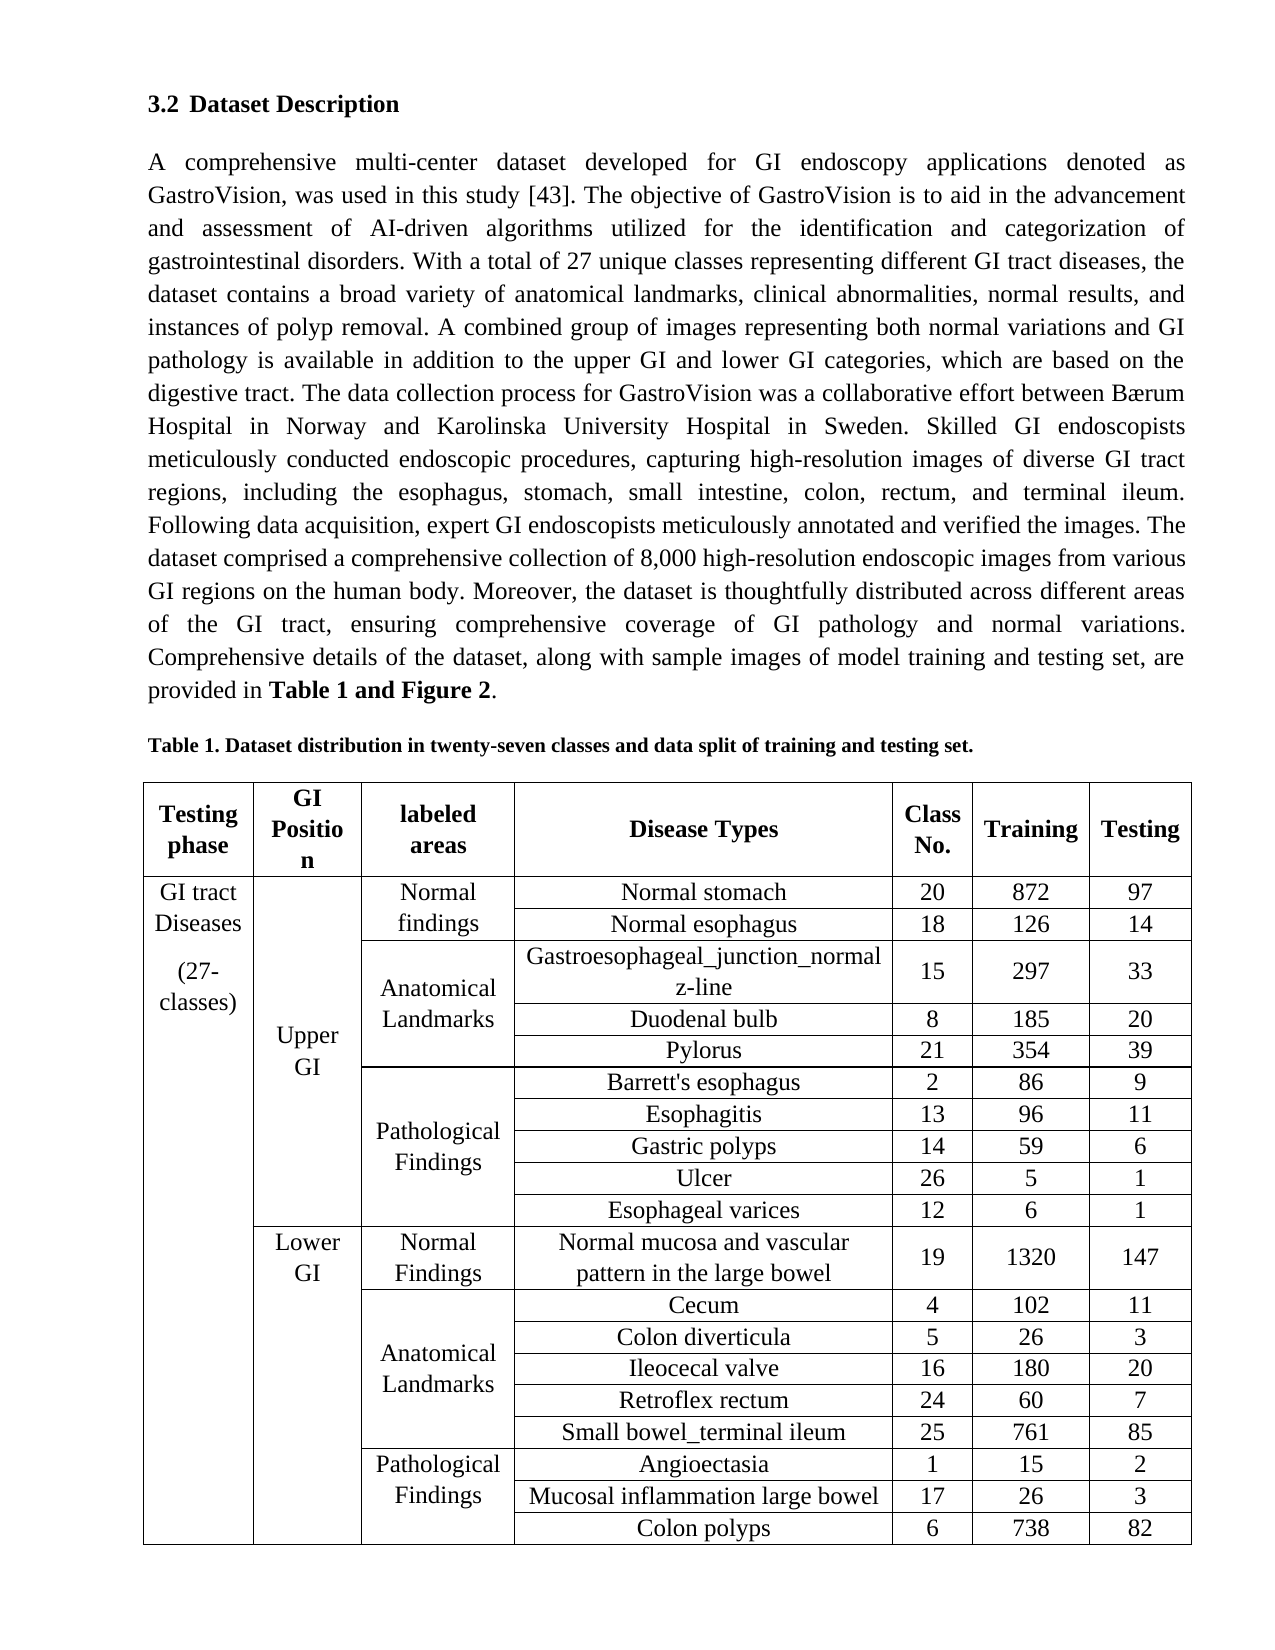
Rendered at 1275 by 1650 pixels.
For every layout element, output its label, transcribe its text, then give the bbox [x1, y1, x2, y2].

table_cell Angioectasia [515, 1449, 892, 1480]
table_header Testing phase [144, 783, 253, 876]
table_cell 6 [1090, 1131, 1191, 1162]
table_cell 82 [1090, 1513, 1191, 1544]
table_cell 15 [973, 1449, 1089, 1480]
table_cell 86 [973, 1068, 1089, 1098]
table_cell Cecum [515, 1290, 892, 1321]
table_cell 1 [1090, 1195, 1191, 1226]
table_cell 33 [1090, 941, 1191, 1003]
table_cell 1320 [973, 1227, 1089, 1289]
table_cell 26 [893, 1163, 972, 1194]
table_cell 19 [893, 1227, 972, 1289]
table_cell Duodenal bulb [515, 1004, 892, 1034]
table_cell 17 [893, 1481, 972, 1512]
table_cell Normal mucosa and vascular pattern in the large bowel [515, 1227, 892, 1289]
table_cell 872 [973, 877, 1089, 908]
table_cell 7 [1090, 1385, 1191, 1416]
table_cell 102 [973, 1290, 1089, 1321]
table_cell Upper GI [254, 877, 361, 1226]
table_cell 13 [893, 1099, 972, 1130]
table_cell 96 [973, 1099, 1089, 1130]
table_cell 185 [973, 1004, 1089, 1034]
table_cell 761 [973, 1417, 1089, 1448]
table_cell 39 [1090, 1036, 1191, 1066]
table_cell 12 [893, 1195, 972, 1226]
table_cell 354 [973, 1036, 1089, 1066]
table_cell 180 [973, 1354, 1089, 1384]
table_header GI Position [254, 783, 361, 876]
table_cell Retroflex rectum [515, 1385, 892, 1416]
table_cell 20 [1090, 1004, 1191, 1034]
table_cell 4 [893, 1290, 972, 1321]
subtitle Dataset Description [148, 89, 1186, 117]
table_cell Mucosal inflammation large bowel [515, 1481, 892, 1512]
table_cell Normal Findings [362, 1227, 514, 1289]
table_cell Anatomical Landmarks [362, 941, 514, 1066]
table_cell 11 [1090, 1099, 1191, 1130]
table_cell GI tract Diseases (27-classes) [144, 877, 253, 1544]
table_cell 1 [893, 1449, 972, 1480]
table_cell 5 [973, 1163, 1089, 1194]
table_cell Gastroesophageal_junction_normal z-line [515, 941, 892, 1003]
table_cell 21 [893, 1036, 972, 1066]
table_cell 9 [1090, 1068, 1191, 1098]
table_cell Pathological Findings [362, 1068, 514, 1226]
table_cell Esophagitis [515, 1099, 892, 1130]
table_cell Pathological Findings [362, 1449, 514, 1544]
table_cell 738 [973, 1513, 1089, 1544]
table_cell 5 [893, 1322, 972, 1352]
table_cell Anatomical Landmarks [362, 1290, 514, 1448]
table_header Training [973, 783, 1089, 876]
table_cell 16 [893, 1354, 972, 1384]
table_cell 14 [1090, 909, 1191, 940]
text Table 1. Dataset distribution in twenty-seven classes and data split of training and testing set. [148, 733, 1186, 757]
table_cell 8 [893, 1004, 972, 1034]
table_cell 15 [893, 941, 972, 1003]
table_cell Esophageal varices [515, 1195, 892, 1226]
text A comprehensive multi-center dataset developed for GI endoscopy applications denoted as GastroVision, was used in this study [43]. The objective of GastroVision is to aid in the advancement and assessment of AI-driven algorithms utilized for the identification and categorization of gastrointestinal disorders. With a total of 27 unique classes representing different GI tract diseases, the dataset contains a broad variety of anatomical landmarks, clinical abnormalities, normal results, and instances of polyp removal. A combined group of images representing both normal variations and GI pathology is available in addition to the upper GI and lower GI categories, which are based on the digestive tract. The data collection process for GastroVision was a collaborative effort between Bærum Hospital in Norway and Karolinska University Hospital in Sweden. Skilled GI endoscopists meticulously conducted endoscopic procedures, capturing high-resolution images of diverse GI tract regions, including the esophagus, stomach, small intestine, colon, rectum, and terminal ileum. Following data acquisition, expert GI endoscopists meticulously annotated and verified the images. The dataset comprised a comprehensive collection of 8,000 high-resolution endoscopic images from various GI regions on the human body. Moreover, the dataset is thoughtfully distributed across different areas of the GI tract, ensuring comprehensive coverage of GI pathology and normal variations. Comprehensive details of the dataset, along with sample images of model training and testing set, are provided in Table 1 and Figure 2. [148, 147, 1186, 704]
table_cell 297 [973, 941, 1089, 1003]
table_header Disease Types [515, 783, 892, 876]
table_cell 2 [1090, 1449, 1191, 1480]
table_cell Normal findings [362, 877, 514, 940]
table_cell 18 [893, 909, 972, 940]
table_cell Gastric polyps [515, 1131, 892, 1162]
table_cell 6 [973, 1195, 1089, 1226]
table_cell 6 [893, 1513, 972, 1544]
table_cell 26 [973, 1481, 1089, 1512]
table_header labeled areas [362, 783, 514, 876]
table_cell 24 [893, 1385, 972, 1416]
table_cell 20 [893, 877, 972, 908]
table_cell Colon diverticula [515, 1322, 892, 1352]
table_cell 59 [973, 1131, 1089, 1162]
table_header Testing [1090, 783, 1191, 876]
table_cell 3 [1090, 1481, 1191, 1512]
table_cell Normal stomach [515, 877, 892, 908]
table_header Class No. [893, 783, 972, 876]
table_cell 2 [893, 1068, 972, 1098]
table_cell Normal esophagus [515, 909, 892, 940]
table_cell Barrett's esophagus [515, 1068, 892, 1098]
table_cell 20 [1090, 1354, 1191, 1384]
table_cell Small bowel_terminal ileum [515, 1417, 892, 1448]
table_cell 11 [1090, 1290, 1191, 1321]
table_cell 1 [1090, 1163, 1191, 1194]
table_cell 14 [893, 1131, 972, 1162]
table_cell 147 [1090, 1227, 1191, 1289]
table_cell Lower GI [254, 1227, 361, 1544]
table_cell 60 [973, 1385, 1089, 1416]
table_cell Pylorus [515, 1036, 892, 1066]
table_cell Colon polyps [515, 1513, 892, 1544]
table_cell 85 [1090, 1417, 1191, 1448]
table_cell 3 [1090, 1322, 1191, 1352]
table_cell 26 [973, 1322, 1089, 1352]
table_cell 97 [1090, 877, 1191, 908]
table_cell 25 [893, 1417, 972, 1448]
table_cell Ulcer [515, 1163, 892, 1194]
table_cell Ileocecal valve [515, 1354, 892, 1384]
table_cell 126 [973, 909, 1089, 940]
